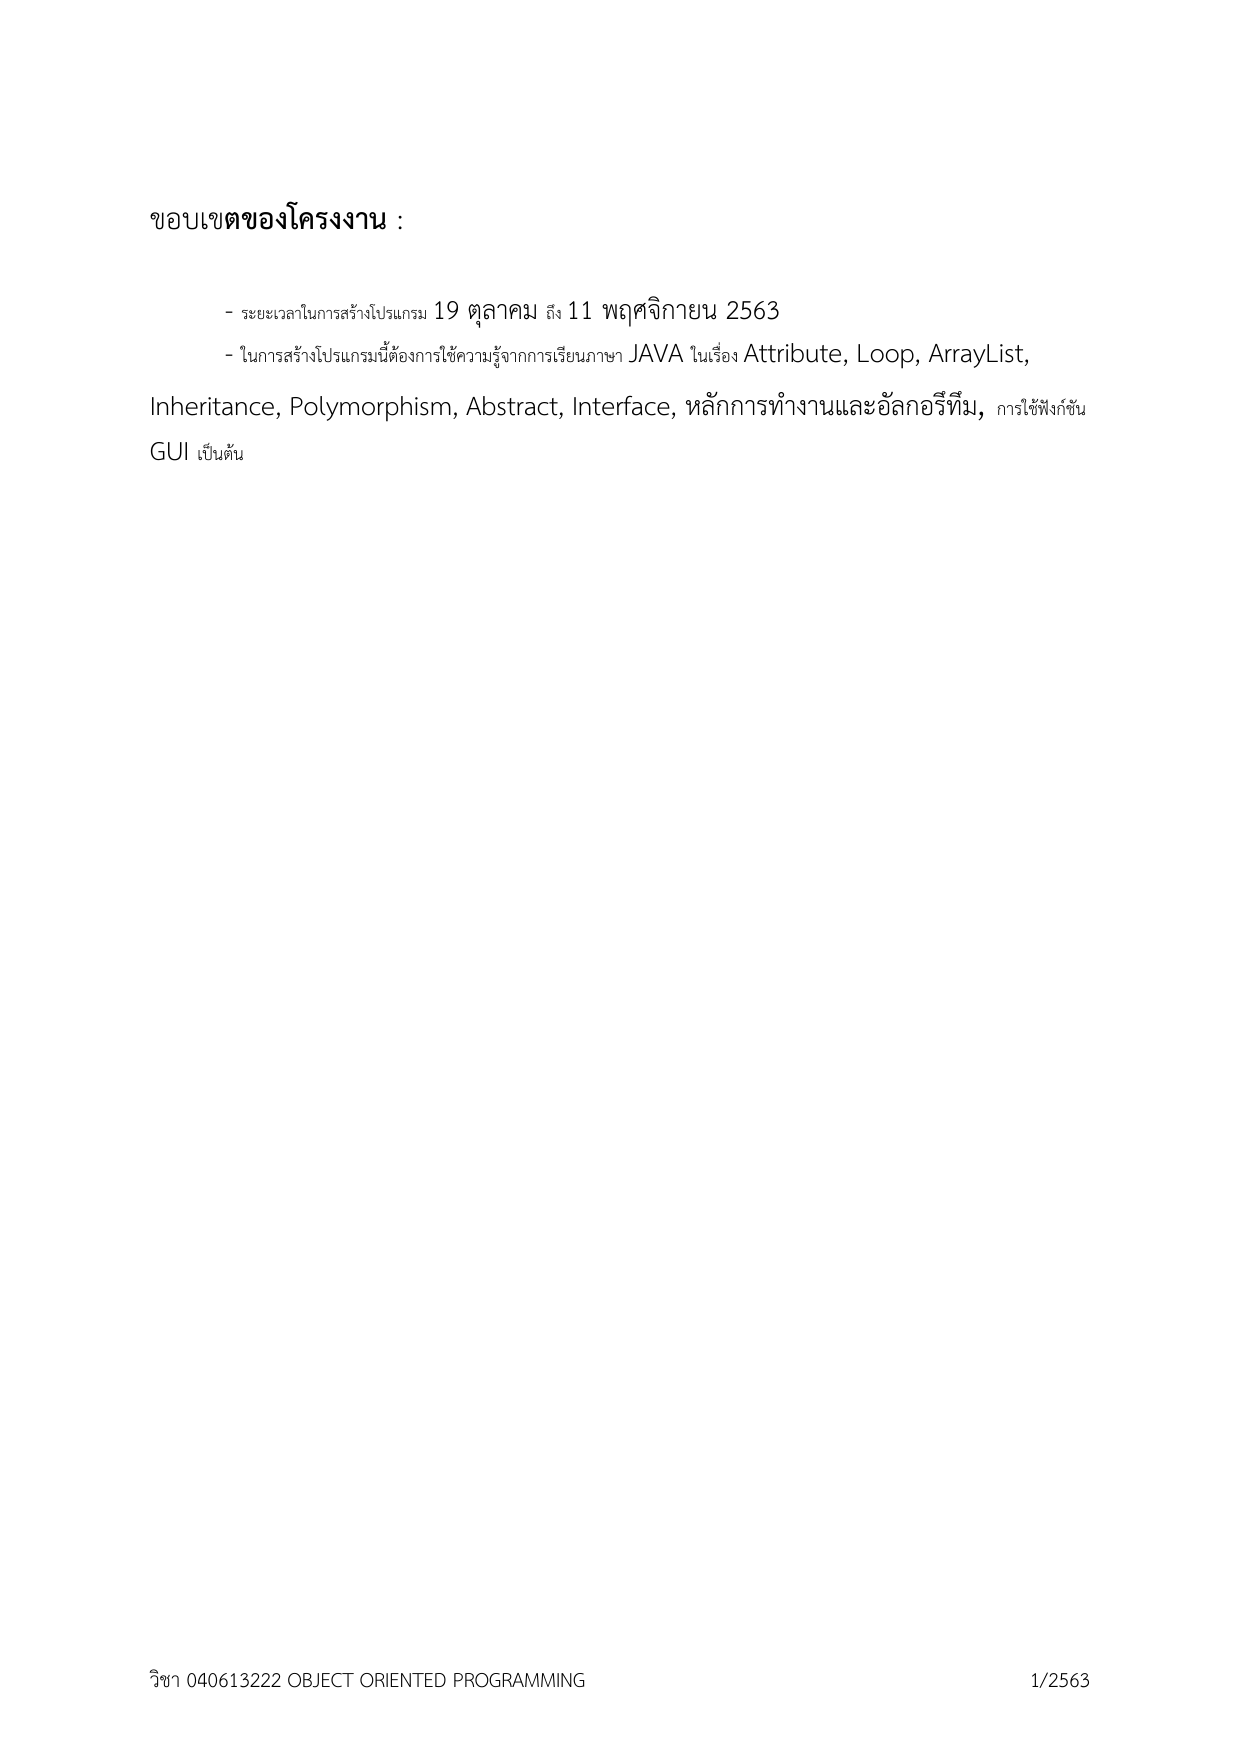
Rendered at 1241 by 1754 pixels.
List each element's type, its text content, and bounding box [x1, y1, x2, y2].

text - ระยะเวลาในการสร้างโปรแกรม 19 ตุลาคม ถึง 11 พฤศจิกายน 2563 [150, 287, 1090, 329]
text ขอบเขตของโครงงาน : [150, 192, 1090, 239]
text - ในการสร้างโปรแกรมนี้ต้องการใช้ความรู้จากการเรียนภาษา JAVA ในเรื่อง Attribute, Loop, ArrayList, Inheritance, Polymorphism, Abstract, Interface, หลักการทำงานและอัลกอรึทึม, การใช้ฟังก์ชัน GUI เป็นต้น [150, 329, 1090, 470]
